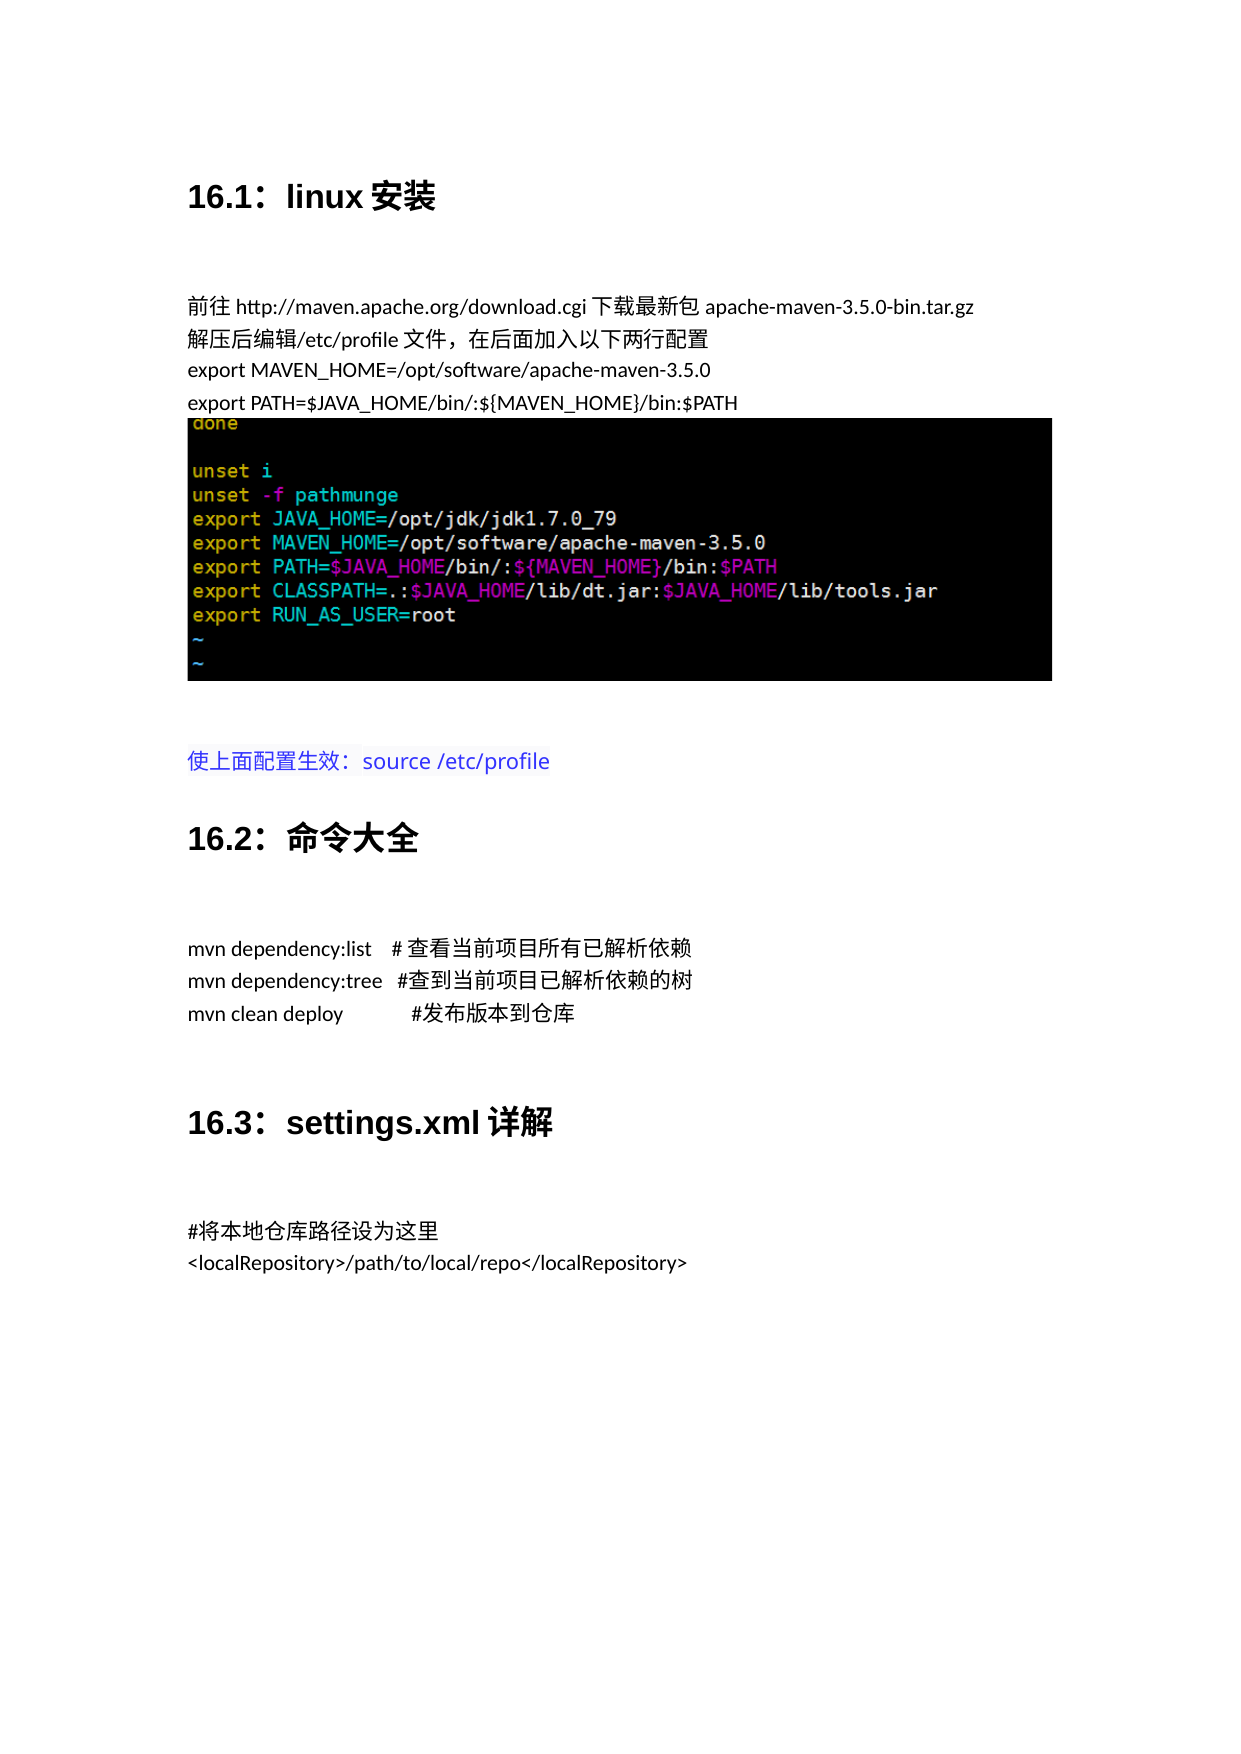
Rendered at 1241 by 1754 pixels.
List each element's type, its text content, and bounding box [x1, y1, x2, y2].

text <localRepository>/path/to/local/repo</localRepository> [187, 1246, 1053, 1279]
text 前往http://maven.apache.org/download.cgi下载最新包apache-maven-3.5.0-bin.tar.gz [187, 289, 1053, 321]
subtitle 16.1：linux安装 [187, 162, 1053, 227]
text export PATH=$JAVA_HOME/bin/:${MAVEN_HOME}/bin:$PATH [187, 386, 1053, 418]
text mvn dependency:tree #查到当前项目已解析依赖的树 [187, 963, 1053, 995]
text 解压后编辑/etc/profile文件，在后面加入以下两行配置 [187, 321, 1053, 354]
subtitle 16.3：settings.xml详解 [187, 1087, 1053, 1152]
text mvn dependency:list # 查看当前项目所有已解析依赖 [187, 930, 1053, 963]
text #将本地仓库路径设为这里 [187, 1214, 1053, 1246]
text mvn clean deploy #发布版本到仓库 [187, 995, 1053, 1028]
picture [187, 418, 1053, 681]
text export MAVEN_HOME=/opt/software/apache-maven-3.5.0 [187, 354, 1053, 386]
subtitle 16.2：命令大全 [187, 803, 1053, 868]
text 使上面配置生效：source /etc/profile [362, 744, 1053, 776]
